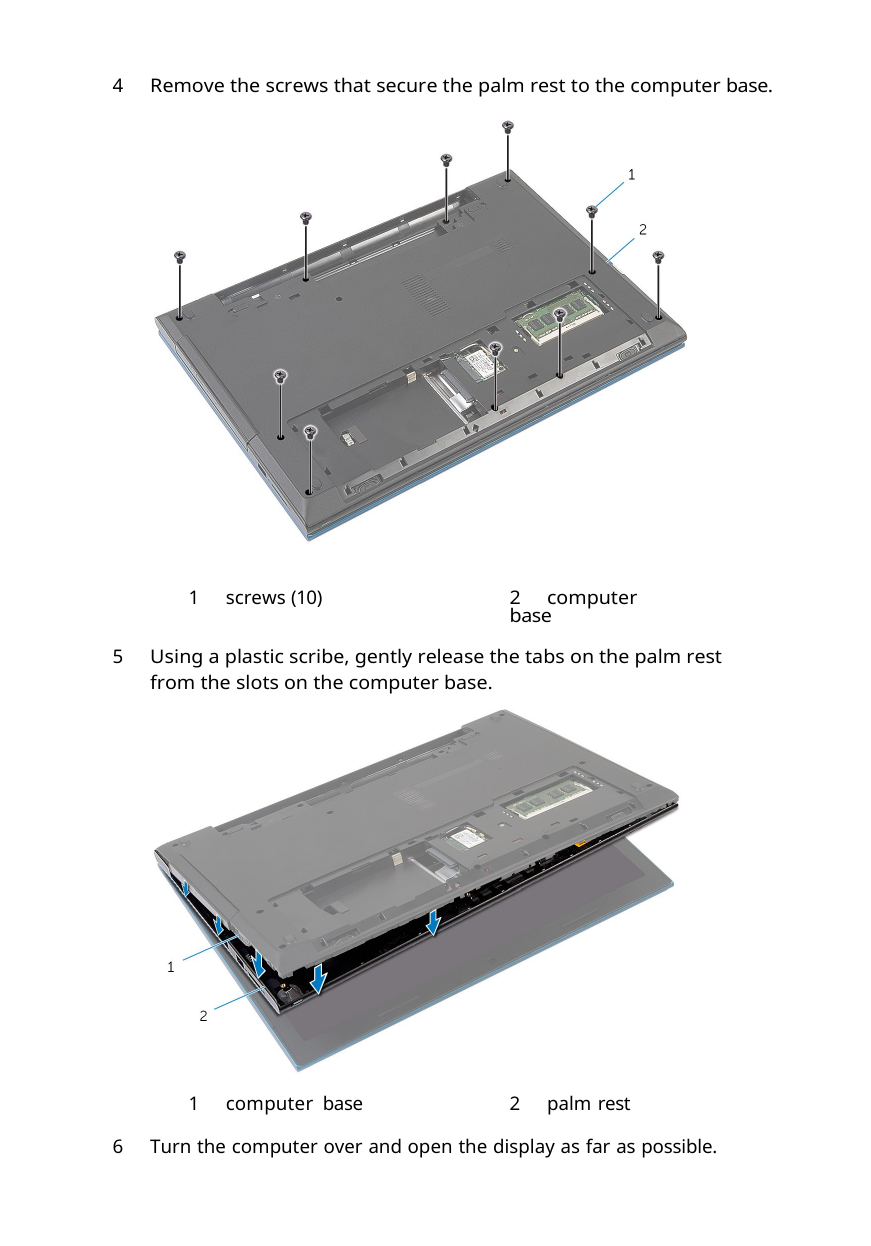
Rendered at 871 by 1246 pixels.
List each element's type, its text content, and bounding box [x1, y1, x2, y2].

picture [150, 705, 682, 1074]
table_header 1 screws (10) [183, 589, 415, 626]
list Turn the computer over and open the display as far as possible. [112, 1133, 797, 1159]
table_header 2 palm rest [432, 1096, 632, 1116]
table_header 1 computer base [183, 1096, 432, 1116]
picture [150, 120, 690, 545]
list Remove the screws that secure the palm rest to the computer base. [112, 72, 797, 98]
list Using a plastic scribe, gently release the tabs on the palm rest from the slots on the computer base. [112, 643, 755, 695]
table_header 2 computer base [415, 589, 681, 626]
